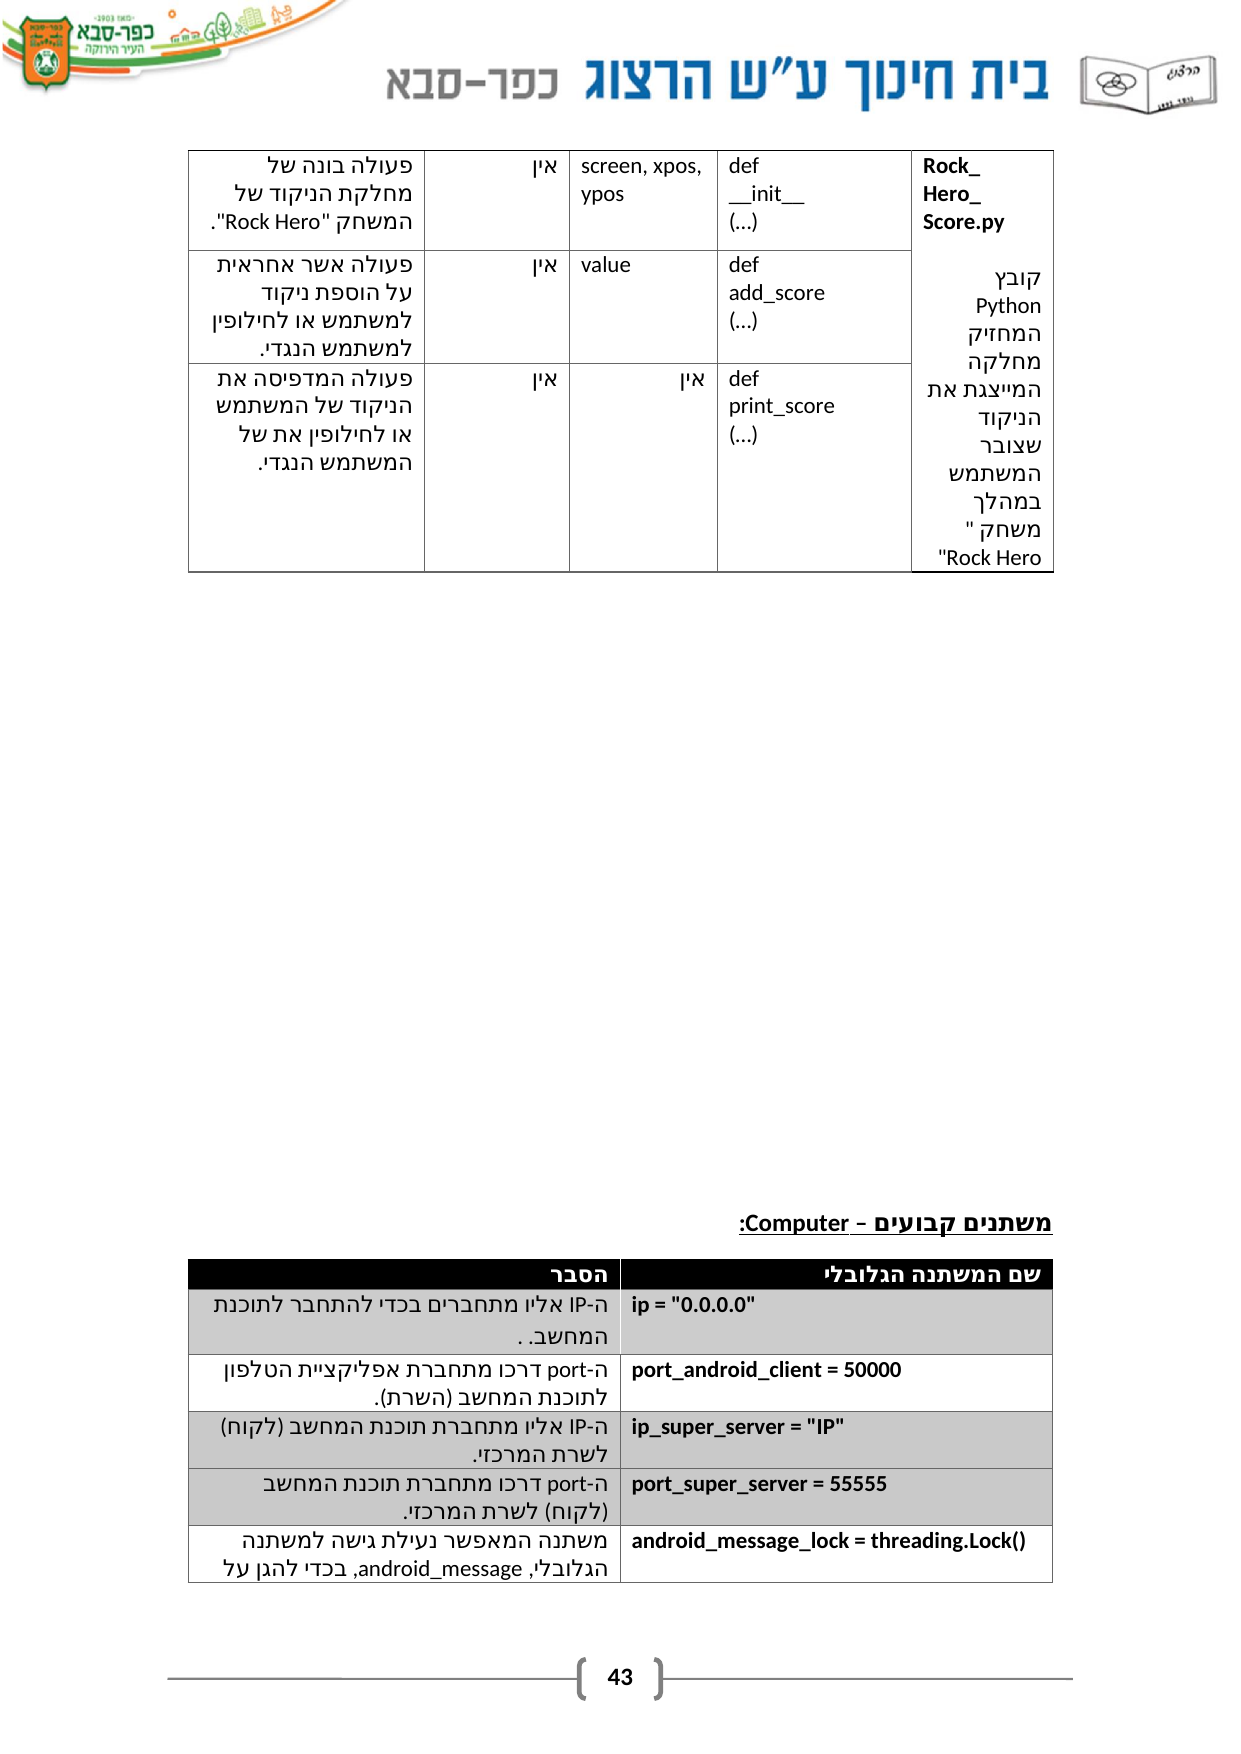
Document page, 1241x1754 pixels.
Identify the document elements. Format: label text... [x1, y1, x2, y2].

table_cell אין [570, 364, 717, 571]
table_cell ה-IP אליו מתחברים בכדי להתחבר לתוכנת המחשב. . [189, 1290, 620, 1354]
table_cell value [570, 251, 717, 363]
table_cell Rock_ Hero_ Score.py קובץ Python המחזיק מחלקה המייצגת את הניקוד שצובר המשתמש במהלך משחק "Rock Hero" [912, 151, 1053, 571]
table_cell def __init__ (…) [718, 151, 911, 249]
table_cell ip = "0.0.0.0" [621, 1290, 1052, 1354]
table_cell ה-port דרכו מתחברת תוכנת המחשב (לקוח) לשרת המרכזי. [189, 1469, 620, 1525]
table_cell אין [425, 151, 569, 249]
table_cell פעולה אשר אחראית על הוספת ניקוד למשתמש או לחילופין למשתמש הנגדי. [189, 251, 424, 363]
table_cell ה-IP אליו מתחברת תוכנת המחשב (לקוח) לשרת המרכזי. [189, 1412, 620, 1468]
table_cell פעולה בונה של מחלקת הניקוד של המשחק "Rock Hero". [189, 151, 424, 249]
table_header הסבר [189, 1260, 620, 1289]
table_cell def print_score (…) [718, 364, 911, 571]
table_cell ה-port דרכו מתחברת אפליקציית הטלפון לתוכנת המחשב (השרת). [189, 1355, 620, 1411]
table_cell port_android_client = 50000 [621, 1355, 1052, 1411]
table_cell def add_score (…) [718, 251, 911, 363]
table_cell screen, xpos, ypos [570, 151, 717, 249]
table_cell אין [425, 251, 569, 363]
text משתנים קבועים – Computer: [187, 1207, 1053, 1238]
table_cell פעולה המדפיסה את הניקוד של המשתמש או לחילופין את של המשתמש הנגדי. [189, 364, 424, 571]
table_cell ip_super_server = "IP" [621, 1412, 1052, 1468]
table_cell אין [425, 364, 569, 571]
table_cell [189, 1526, 620, 1582]
table_header שם המשתנה הגלובלי [621, 1260, 1052, 1289]
picture [2, 0, 1240, 124]
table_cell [621, 1526, 1052, 1582]
table_cell port_super_server = 55555 [621, 1469, 1052, 1525]
